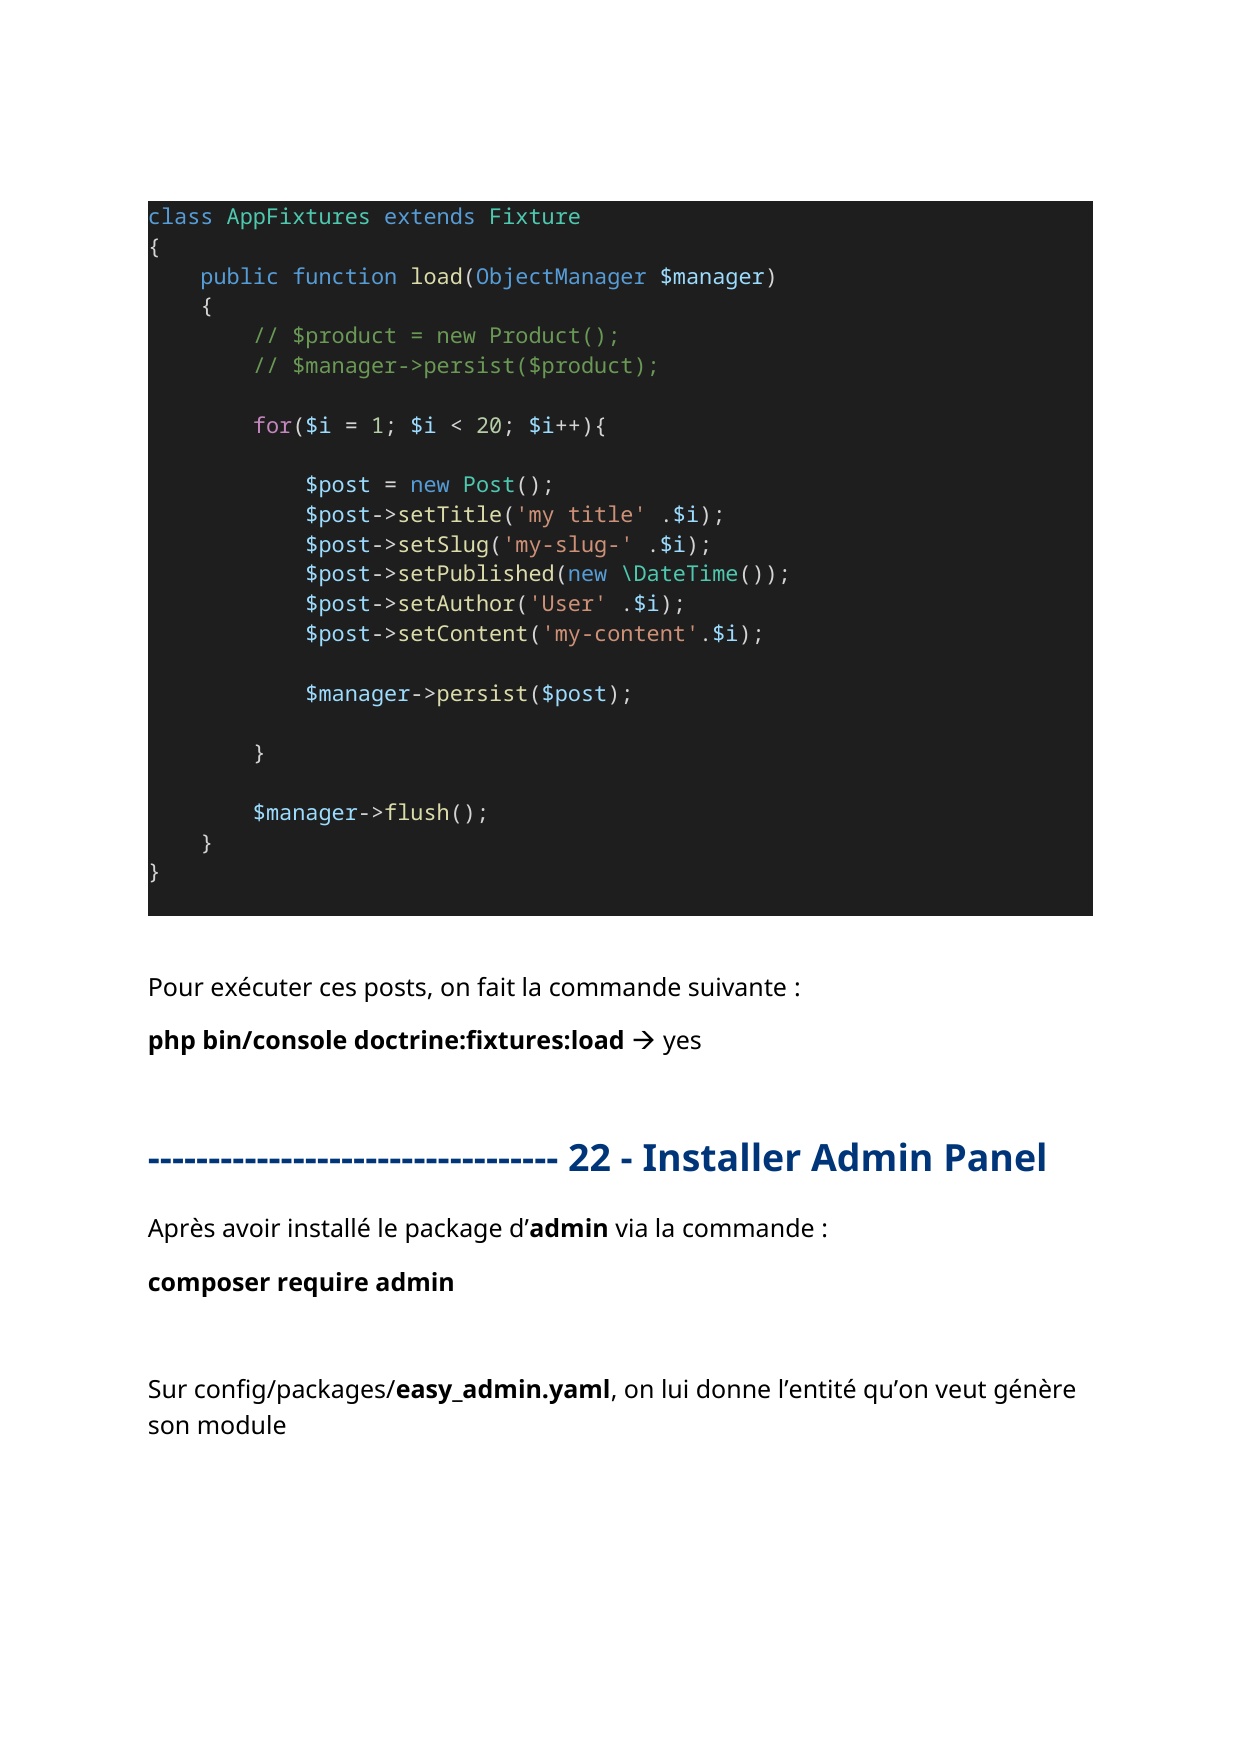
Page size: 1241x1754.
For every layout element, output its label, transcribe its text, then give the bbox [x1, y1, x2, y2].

text } [148, 827, 1093, 856]
text $post->setSlug('my-slug-' .$i); [148, 529, 1093, 558]
text } [148, 737, 1093, 767]
text $post->setTitle('my title' .$i); [148, 499, 1093, 529]
text Pour exécuter ces posts, on fait la commande suivante : [148, 969, 1093, 1003]
text Sur config/packages/easy_admin.yaml, on lui donne l’entité qu’on veut génère son module [148, 1371, 1093, 1442]
text $manager->flush(); [148, 797, 1093, 827]
text $post = new Post(); [148, 469, 1093, 499]
text Après avoir installé le package d’admin via la commande : [148, 1211, 1093, 1245]
text for($i = 1; $i < 20; $i++){ [148, 409, 1093, 439]
text $post->setAuthor('User' .$i); [148, 588, 1093, 618]
text $post->setPublished(new \DateTime()); [148, 558, 1093, 588]
subtitle ---------------------------------- 22 - Installer Admin Panel [148, 1130, 1093, 1183]
text { [148, 231, 1093, 261]
text class AppFixtures extends Fixture [148, 201, 1093, 231]
text composer require admin [148, 1264, 1093, 1298]
text // $manager->persist($product); [148, 350, 1093, 380]
text public function load(ObjectManager $manager) [148, 261, 1093, 290]
text $post->setContent('my-content'.$i); [148, 618, 1093, 648]
text $manager->persist($post); [148, 678, 1093, 707]
text { [148, 290, 1093, 320]
text php bin/console doctrine:fixtures:load yes [148, 1023, 1093, 1057]
text } [148, 856, 1093, 886]
text // $product = new Product(); [148, 320, 1093, 350]
